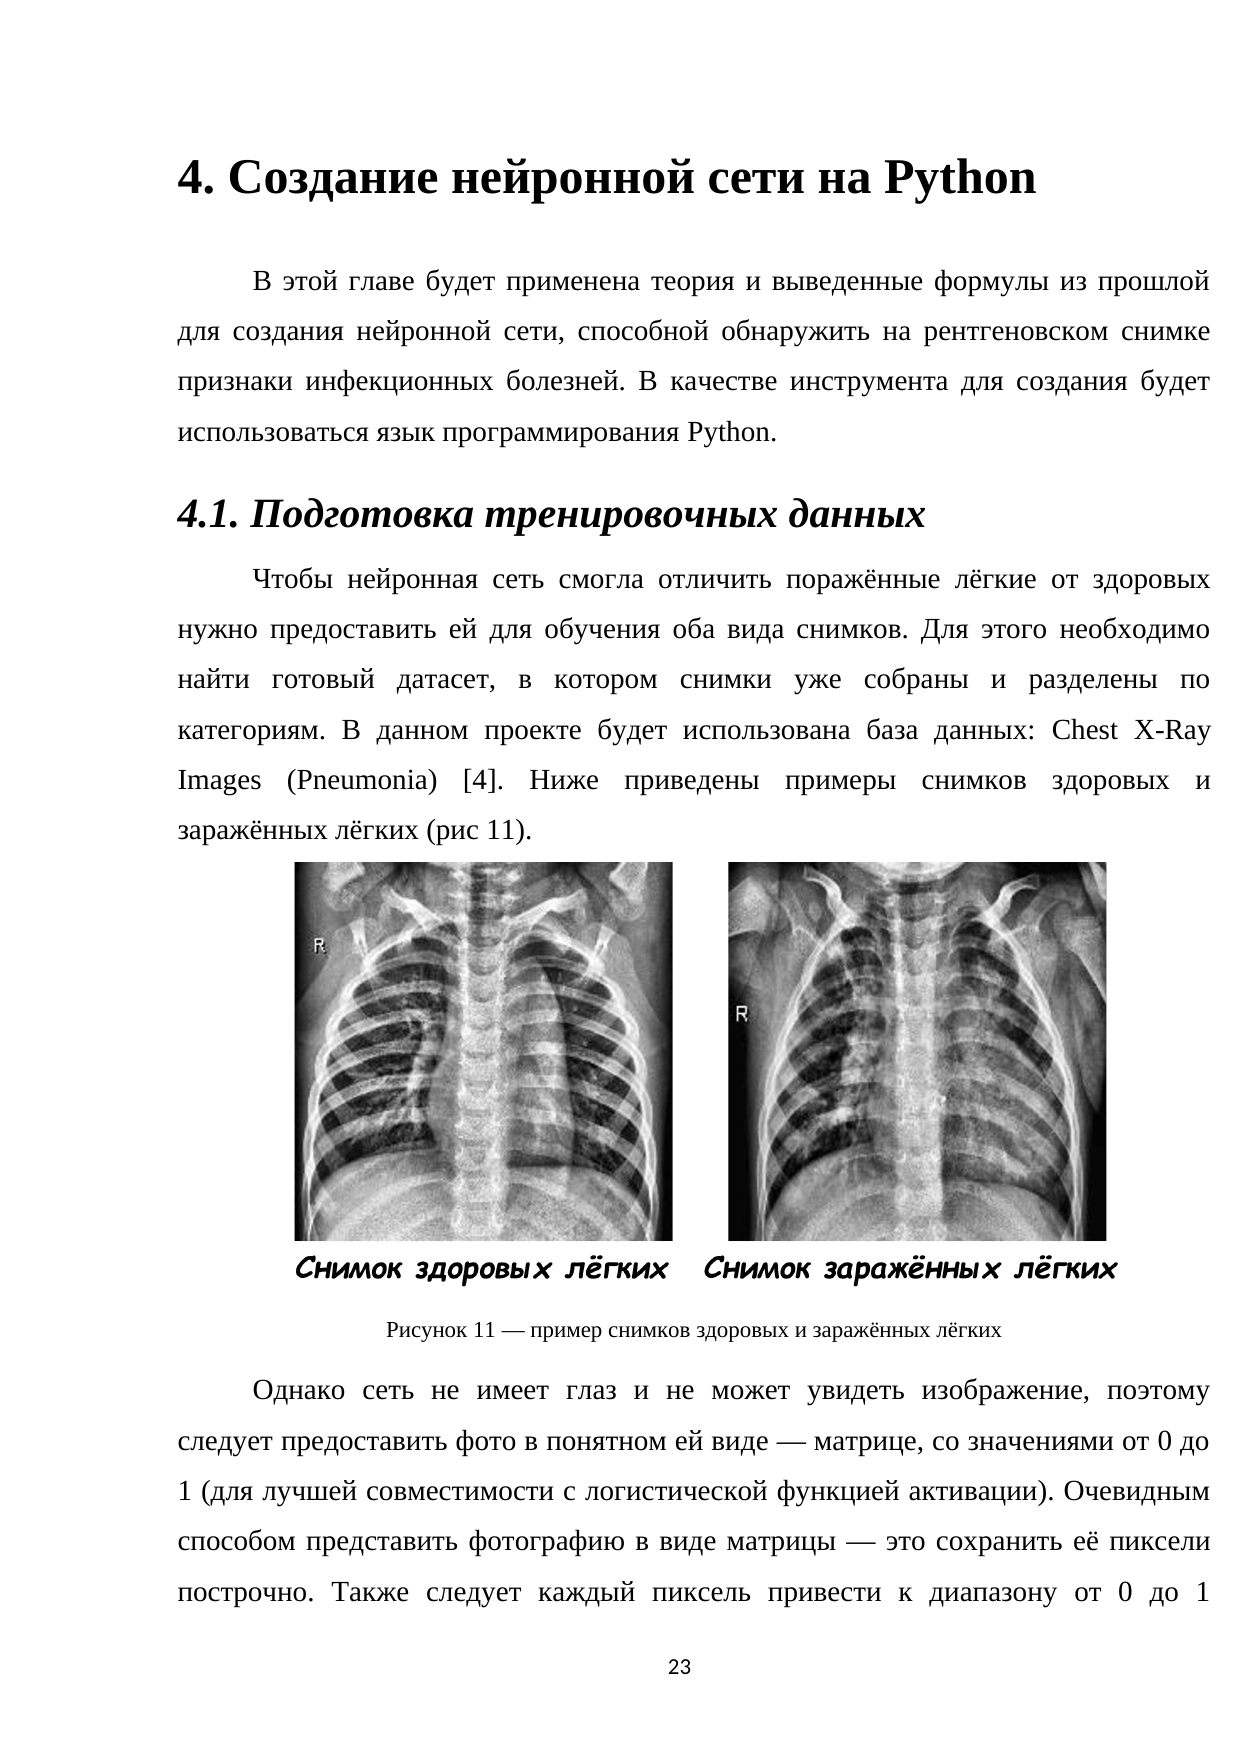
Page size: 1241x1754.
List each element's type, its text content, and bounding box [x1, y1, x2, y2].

text 4. Создание нейронной сети на Python [177, 147, 1211, 205]
subtitle 4.1. Подготовка тренировочных данных [177, 489, 1211, 537]
text В этой главе будет применена теория и выведенные формулы из прошлой для создания нейронной сети, способной обнаружить на рентгеновском снимке признаки инфекционных болезней. В качестве инструмента для создания будет использоваться язык программирования Python. [177, 263, 1211, 447]
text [177, 1372, 1211, 1607]
text Чтобы нейронная сеть смогла отличить поражённые лёгкие от здоровых нужно предоставить ей для обучения оба вида снимков. Для этого необходимо найти готовый датасет, в котором снимки уже собраны и разделены по категориям. В данном проекте будет использована база данных: Chest X-Ray Images (Pneumonia) [4]. Ниже приведены примеры снимков здоровых и заражённых лёгких (рис 11). [177, 561, 1211, 846]
picture [294, 862, 1122, 1287]
